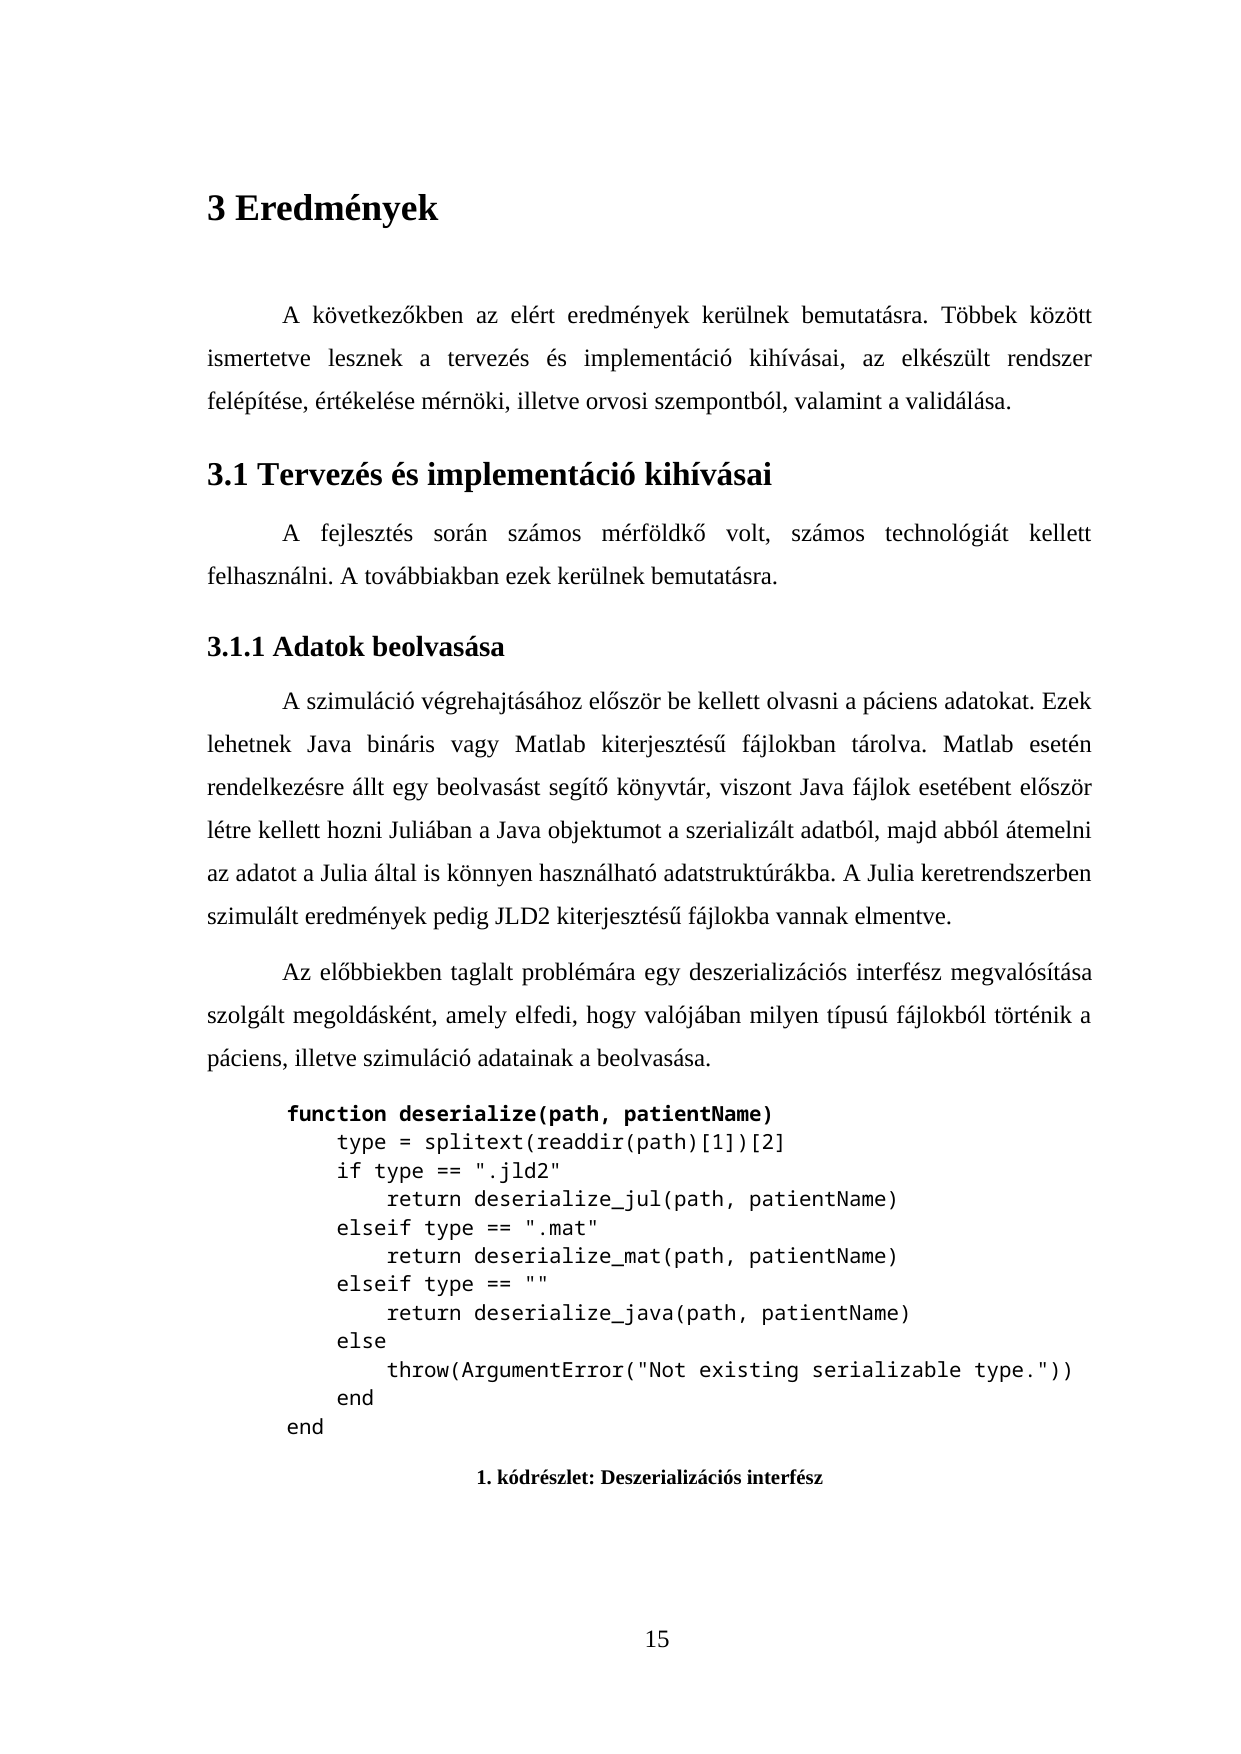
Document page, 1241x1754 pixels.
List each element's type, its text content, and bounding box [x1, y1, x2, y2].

text return deserialize_java(path, patientName) [236, 1298, 1092, 1326]
text if type == ".jld2" [236, 1156, 1092, 1184]
text A szimuláció végrehajtásához először be kellett olvasni a páciens adatokat. Ezek lehetnek Java bináris vagy Matlab kiterjesztésű fájlokban tárolva. Matlab esetén rendelkezésre állt egy beolvasást segítő könyvtár, viszont Java fájlok esetébent először létre kellett hozni Juliában a Java objektumot a szerializált adatból, majd abból átemelni az adatot a Julia által is könnyen használható adatstruktúrákba. A Julia keretrendszerben szimulált eredmények pedig JLD2 kiterjesztésű fájlokba vannak elmentve. [207, 686, 1092, 930]
text return deserialize_mat(path, patientName) [236, 1241, 1092, 1269]
text 1. kódrészlet: Deszerializációs interfész [207, 1465, 1092, 1489]
text Az előbbiekben taglalt problémára egy deszerializációs interfész megvalósítása szolgált megoldásként, amely elfedi, hogy valójában milyen típusú fájlokból történik a páciens, illetve szimuláció adatainak a beolvasása. [207, 957, 1092, 1072]
subtitle Tervezés és implementáció kihívásai [207, 454, 1092, 493]
text elseif type == "" [236, 1269, 1092, 1298]
text end [236, 1383, 1092, 1412]
text A fejlesztés során számos mérföldkő volt, számos technológiát kellett felhasználni. A továbbiakban ezek kerülnek bemutatásra. [207, 518, 1092, 590]
text end [236, 1412, 1092, 1440]
text elseif type == ".mat" [236, 1213, 1092, 1241]
subtitle Eredmények [207, 185, 1092, 228]
text else [236, 1326, 1092, 1355]
text A következőkben az elért eredmények kerülnek bemutatásra. Többek között ismertetve lesznek a tervezés és implementáció kihívásai, az elkészült rendszer felépítése, értékelése mérnöki, illetve orvosi szempontból, valamint a validálása. [207, 300, 1092, 415]
text return deserialize_jul(path, patientName) [236, 1184, 1092, 1213]
text function deserialize(path, patientName) [236, 1099, 1092, 1127]
text type = splitext(readdir(path)[1])[2] [236, 1127, 1092, 1156]
subtitle Adatok beolvasása [207, 629, 1092, 663]
text throw(ArgumentError("Not existing serializable type.")) [236, 1355, 1092, 1383]
